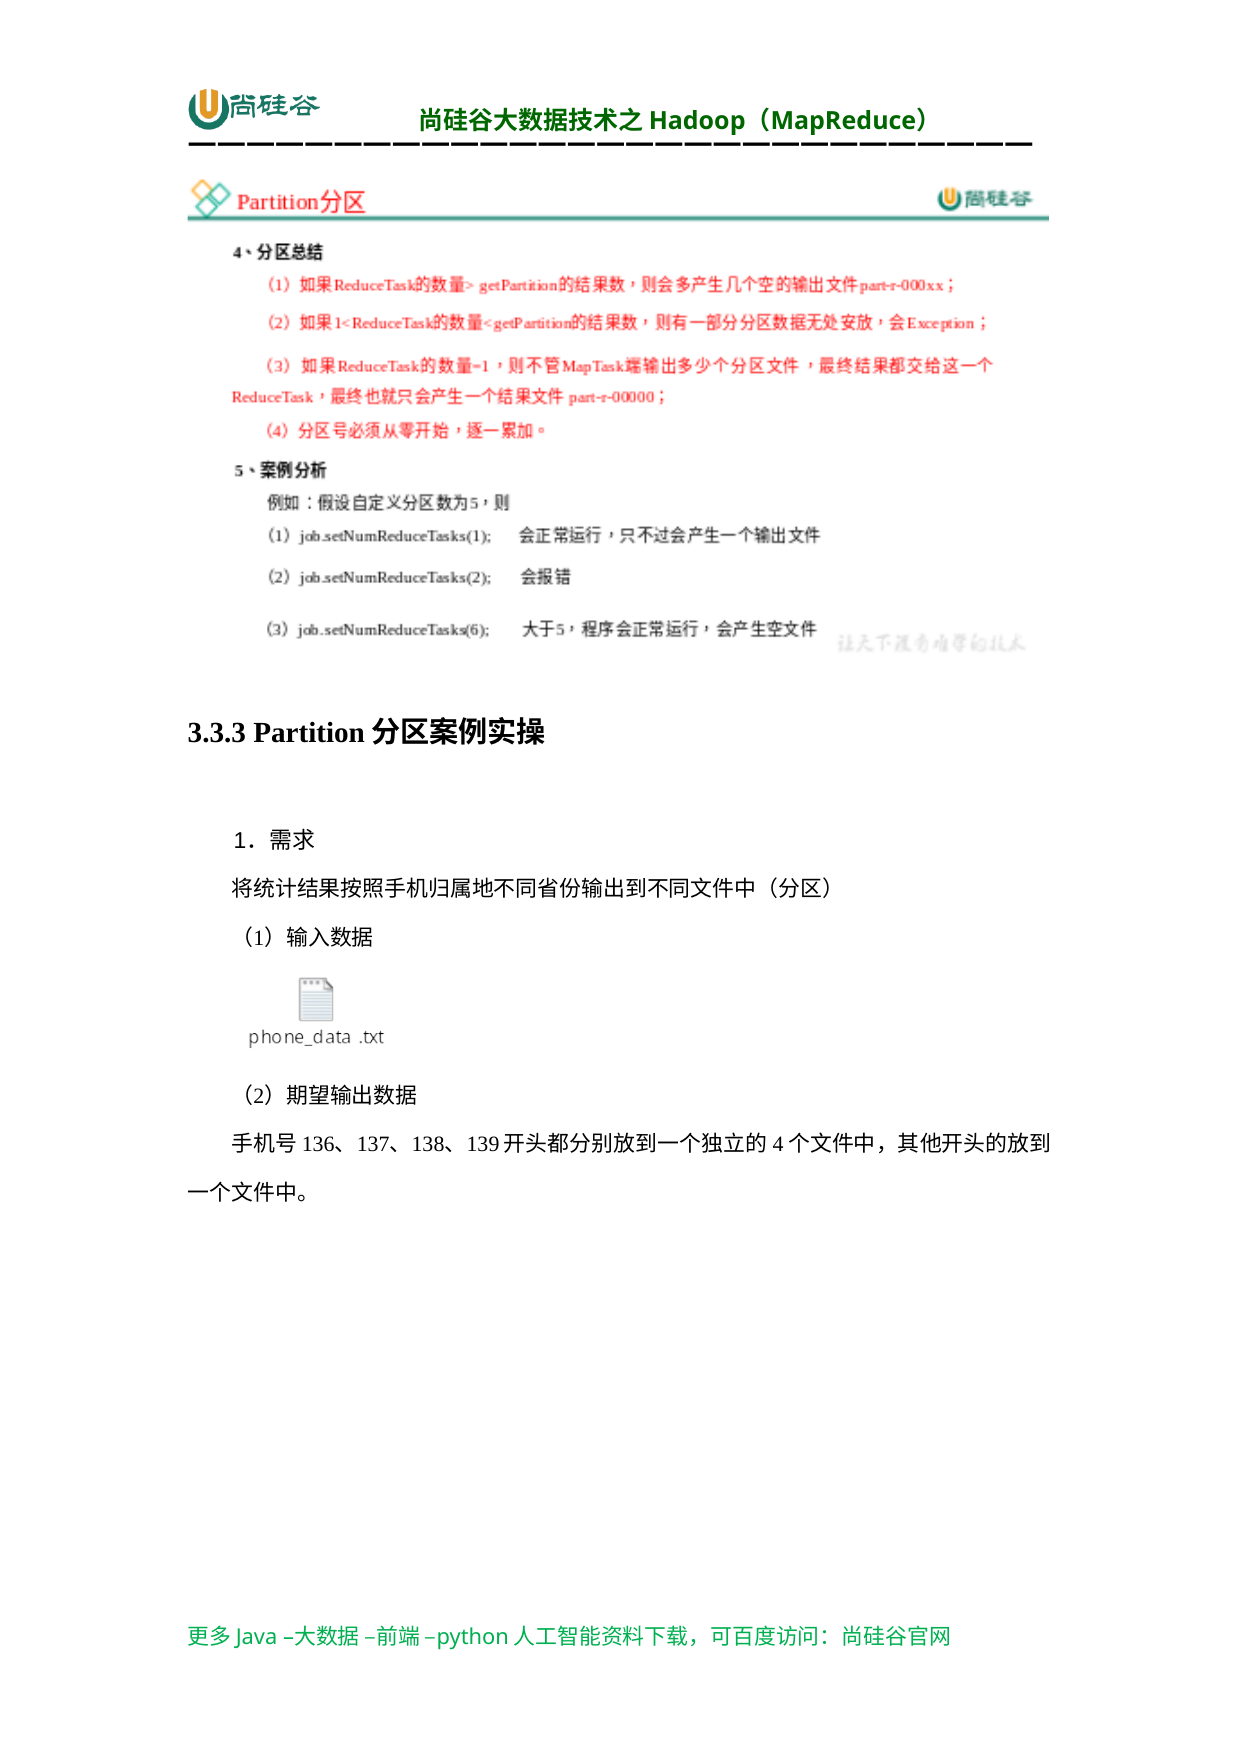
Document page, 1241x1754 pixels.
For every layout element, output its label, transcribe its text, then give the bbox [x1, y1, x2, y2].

text 手机号136、137、138、139开头都分别放到一个独立的4个文件中，其他开头的放到一个文件中。 [187, 1126, 1053, 1207]
text （1）输入数据 [187, 919, 1053, 952]
picture [187, 88, 320, 130]
subtitle 3.3.3 Partition分区案例实操 [187, 697, 1053, 762]
text 将统计结果按照手机归属地不同省份输出到不同文件中（分区） [187, 871, 1053, 903]
text 1．需求 [187, 806, 1053, 871]
text （2）期望输出数据 [187, 1077, 1053, 1110]
